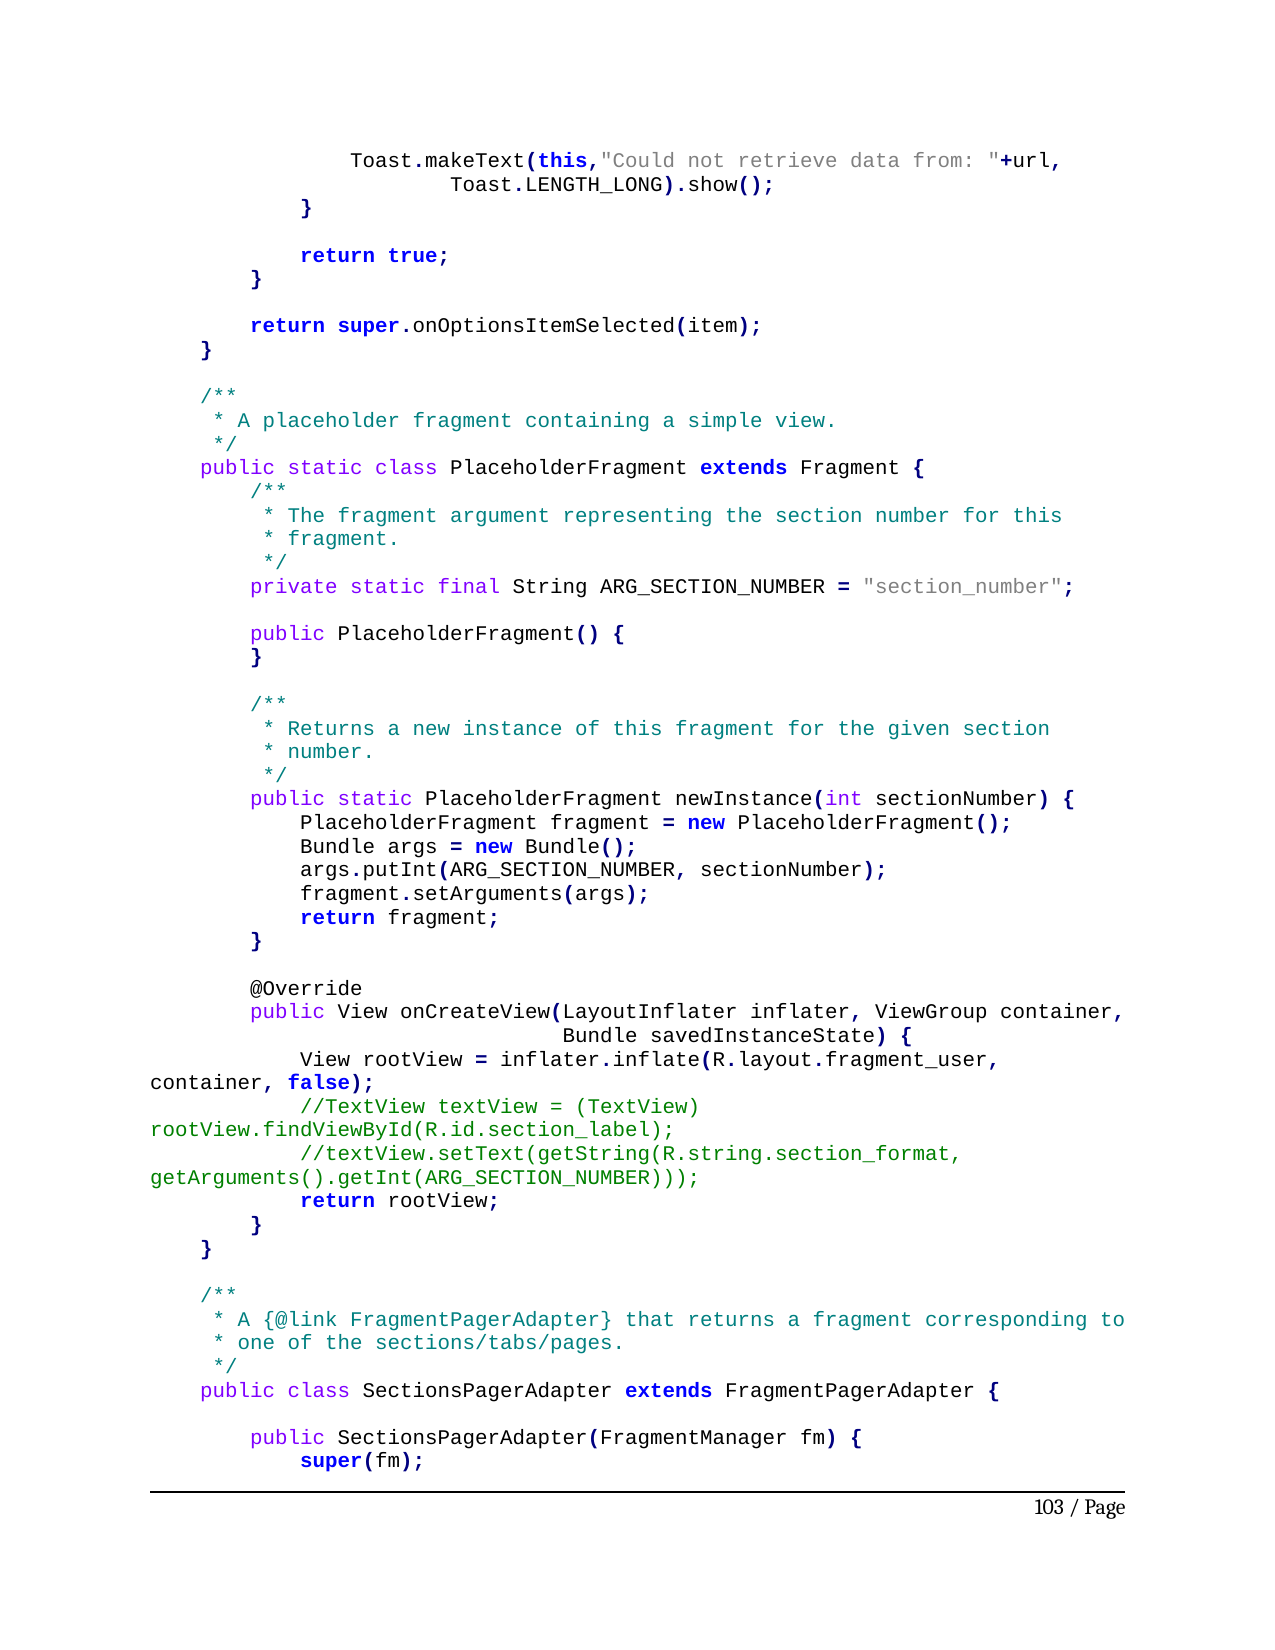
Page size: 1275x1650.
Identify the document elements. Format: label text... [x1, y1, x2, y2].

text args.putInt(ARG_SECTION_NUMBER, sectionNumber); [150, 859, 1125, 883]
text * A placeholder fragment containing a simple view. [150, 410, 1125, 434]
text /** [150, 1285, 1125, 1309]
text fragment.setArguments(args); [150, 883, 1125, 907]
text @Override [150, 978, 1125, 1001]
text * one of the sections/tabs/pages. [150, 1332, 1125, 1356]
text * A {@link FragmentPagerAdapter} that returns a fragment corresponding to [150, 1309, 1125, 1332]
text return true; [150, 244, 1125, 268]
text /** [150, 386, 1125, 410]
text Toast.makeText(this,"Could not retrieve data from: "+url, [150, 150, 1125, 174]
text public static PlaceholderFragment newInstance(int sectionNumber) { [150, 788, 1125, 812]
text public class SectionsPagerAdapter extends FragmentPagerAdapter { [150, 1379, 1125, 1403]
text return rootView; [150, 1190, 1125, 1214]
text public View onCreateView(LayoutInflater inflater, ViewGroup container, [150, 1001, 1125, 1025]
text private static final String ARG_SECTION_NUMBER = "section_number"; [150, 576, 1125, 599]
text } [150, 1238, 1125, 1261]
text //TextView textView = (TextView) rootView.findViewById(R.id.section_label); [150, 1096, 1125, 1143]
text super(fm); [150, 1451, 1125, 1474]
text */ [150, 434, 1125, 457]
text } [150, 1214, 1125, 1238]
text */ [150, 552, 1125, 576]
text /** [150, 694, 1125, 717]
text Bundle args = new Bundle(); [150, 836, 1125, 859]
text */ [150, 765, 1125, 788]
text Toast.LENGTH_LONG).show(); [150, 174, 1125, 197]
text public static class PlaceholderFragment extends Fragment { [150, 457, 1125, 481]
text //textView.setText(getString(R.string.section_format, getArguments().getInt(ARG_SECTION_NUMBER))); [150, 1143, 1125, 1190]
text */ [150, 1356, 1125, 1379]
text public SectionsPagerAdapter(FragmentManager fm) { [150, 1427, 1125, 1451]
text } [150, 268, 1125, 292]
text * number. [150, 741, 1125, 765]
text /** [150, 481, 1125, 505]
text View rootView = inflater.inflate(R.layout.fragment_user, container, false); [150, 1048, 1125, 1096]
text } [150, 647, 1125, 670]
text * Returns a new instance of this fragment for the given section [150, 717, 1125, 741]
text return super.onOptionsItemSelected(item); [150, 316, 1125, 339]
text } [150, 930, 1125, 954]
text PlaceholderFragment fragment = new PlaceholderFragment(); [150, 812, 1125, 836]
text public PlaceholderFragment() { [150, 623, 1125, 647]
text Bundle savedInstanceState) { [150, 1025, 1125, 1048]
text * fragment. [150, 528, 1125, 552]
text * The fragment argument representing the section number for this [150, 505, 1125, 528]
text } [150, 339, 1125, 363]
text return fragment; [150, 907, 1125, 930]
text } [150, 197, 1125, 221]
